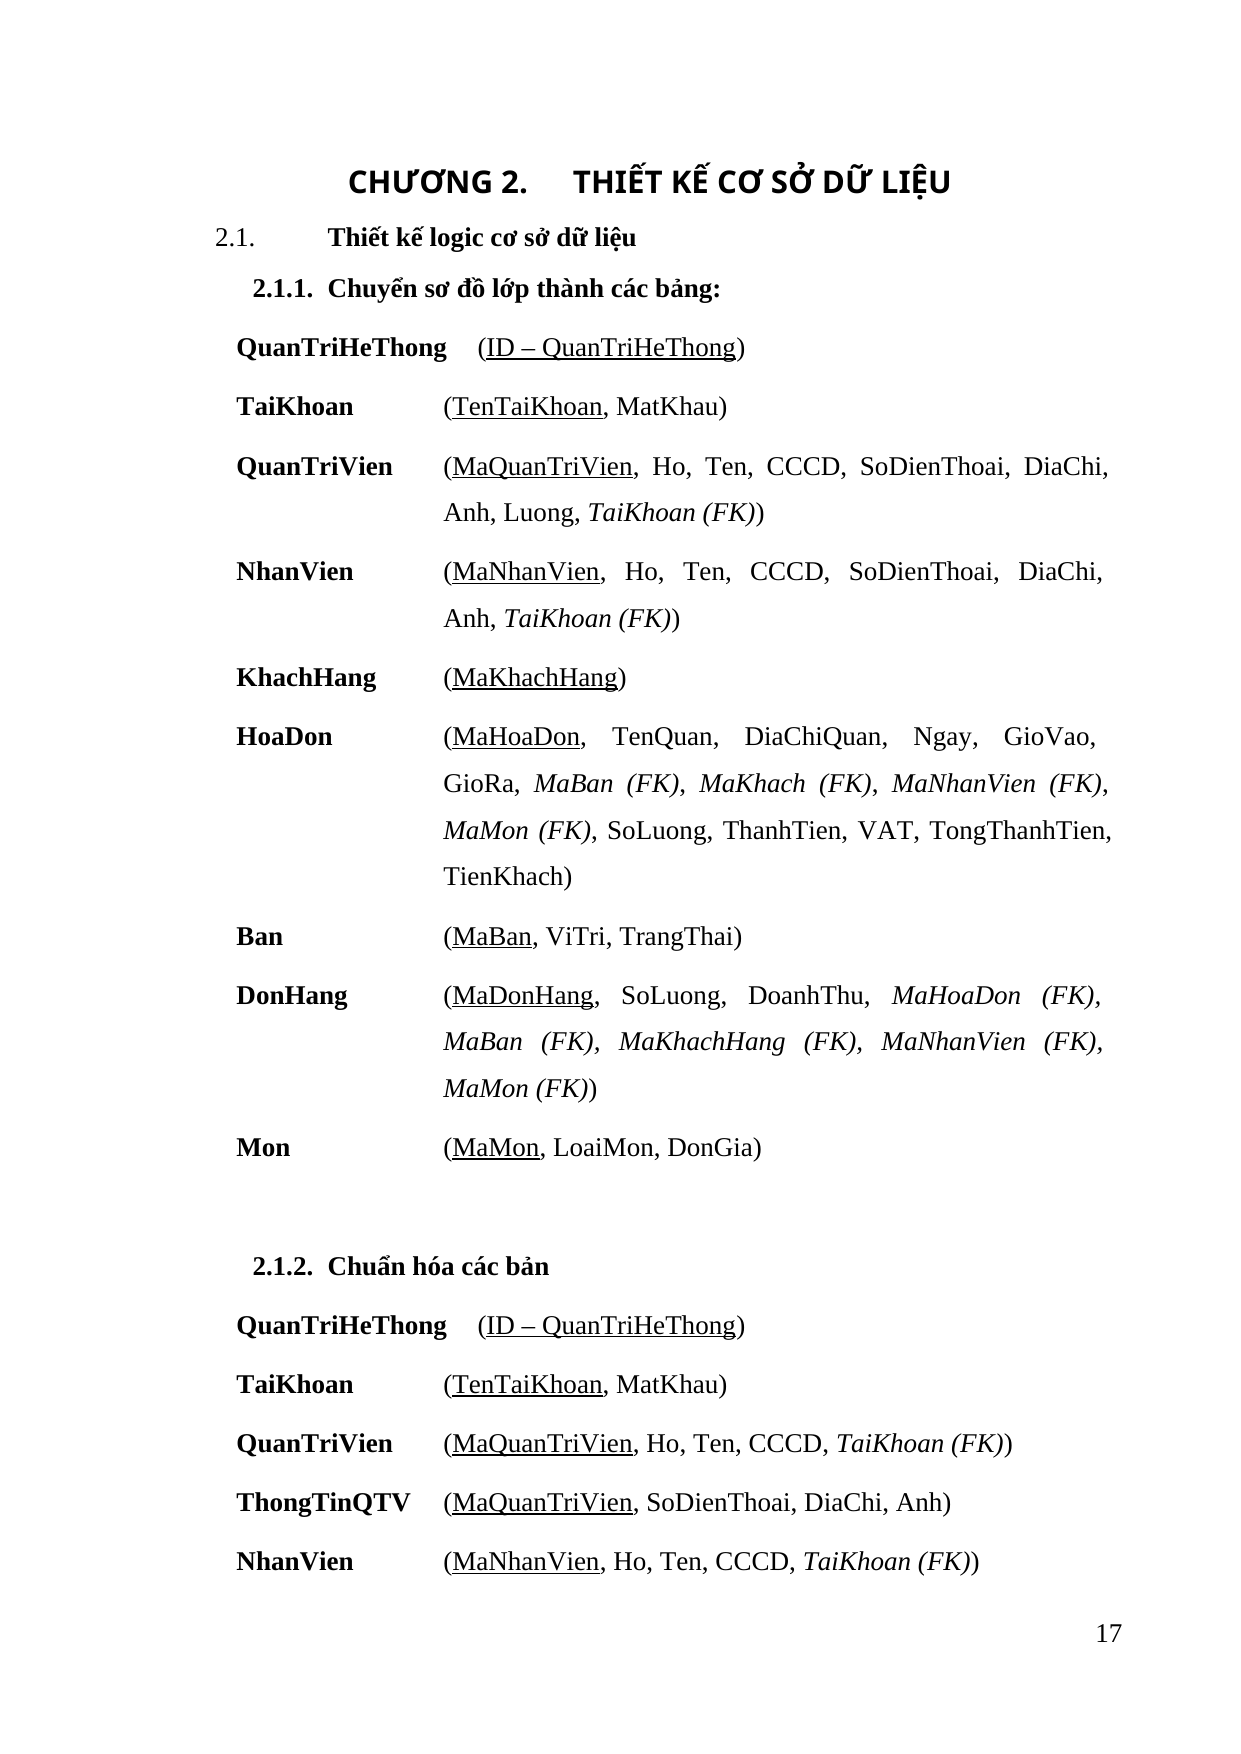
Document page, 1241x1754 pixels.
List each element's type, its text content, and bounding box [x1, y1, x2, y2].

text TaiKhoan (TenTaiKhoan, MatKhau) [177, 390, 1122, 422]
text Ban (MaBan, ViTri, TrangThai) [177, 919, 1122, 951]
text QuanTriVien (MaQuanTriVien, Ho, Ten, CCCD, SoDienThoai, DiaChi, Anh, Luong, TaiKhoan (FK)) [177, 449, 1122, 527]
text QuanTriHeThong (ID – QuanTriHeThong) [177, 1309, 1122, 1340]
text KhachHang (MaKhachHang) [177, 661, 1122, 692]
text NhanVien (MaNhanVien, Ho, Ten, CCCD, TaiKhoan (FK)) [177, 1545, 1122, 1577]
text HoaDon (MaHoaDon, TenQuan, DiaChiQuan, Ngay, GioVao, GioRa, MaBan (FK), MaKhach (FK), MaNhanVien (FK), MaMon (FK), SoLuong, ThanhTien, VAT, TongThanhTien, TienKhach) [177, 720, 1122, 892]
text TaiKhoan (TenTaiKhoan, MatKhau) [177, 1368, 1122, 1399]
subtitle Thiết kế logic cơ sở dữ liệu [215, 221, 1122, 252]
text QuanTriHeThong (ID – QuanTriHeThong) [177, 331, 1122, 362]
subtitle THIẾT KẾ CƠ SỞ DỮ LIỆU [177, 160, 1122, 202]
text DonHang (MaDonHang, SoLuong, DoanhThu, MaHoaDon (FK), MaBan (FK), MaKhachHang (FK), MaNhanVien (FK), MaMon (FK)) [177, 979, 1122, 1103]
text ThongTinQTV (MaQuanTriVien, SoDienThoai, DiaChi, Anh) [177, 1486, 1122, 1517]
text QuanTriVien (MaQuanTriVien, Ho, Ten, CCCD, TaiKhoan (FK)) [177, 1427, 1122, 1458]
subtitle Chuẩn hóa các bản [252, 1249, 1122, 1281]
text Mon (MaMon, LoaiMon, DonGia) [177, 1131, 1122, 1162]
text NhanVien (MaNhanVien, Ho, Ten, CCCD, SoDienThoai, DiaChi, Anh, TaiKhoan (FK)) [177, 555, 1122, 633]
subtitle Chuyển sơ đồ lớp thành các bảng: [252, 272, 1122, 303]
